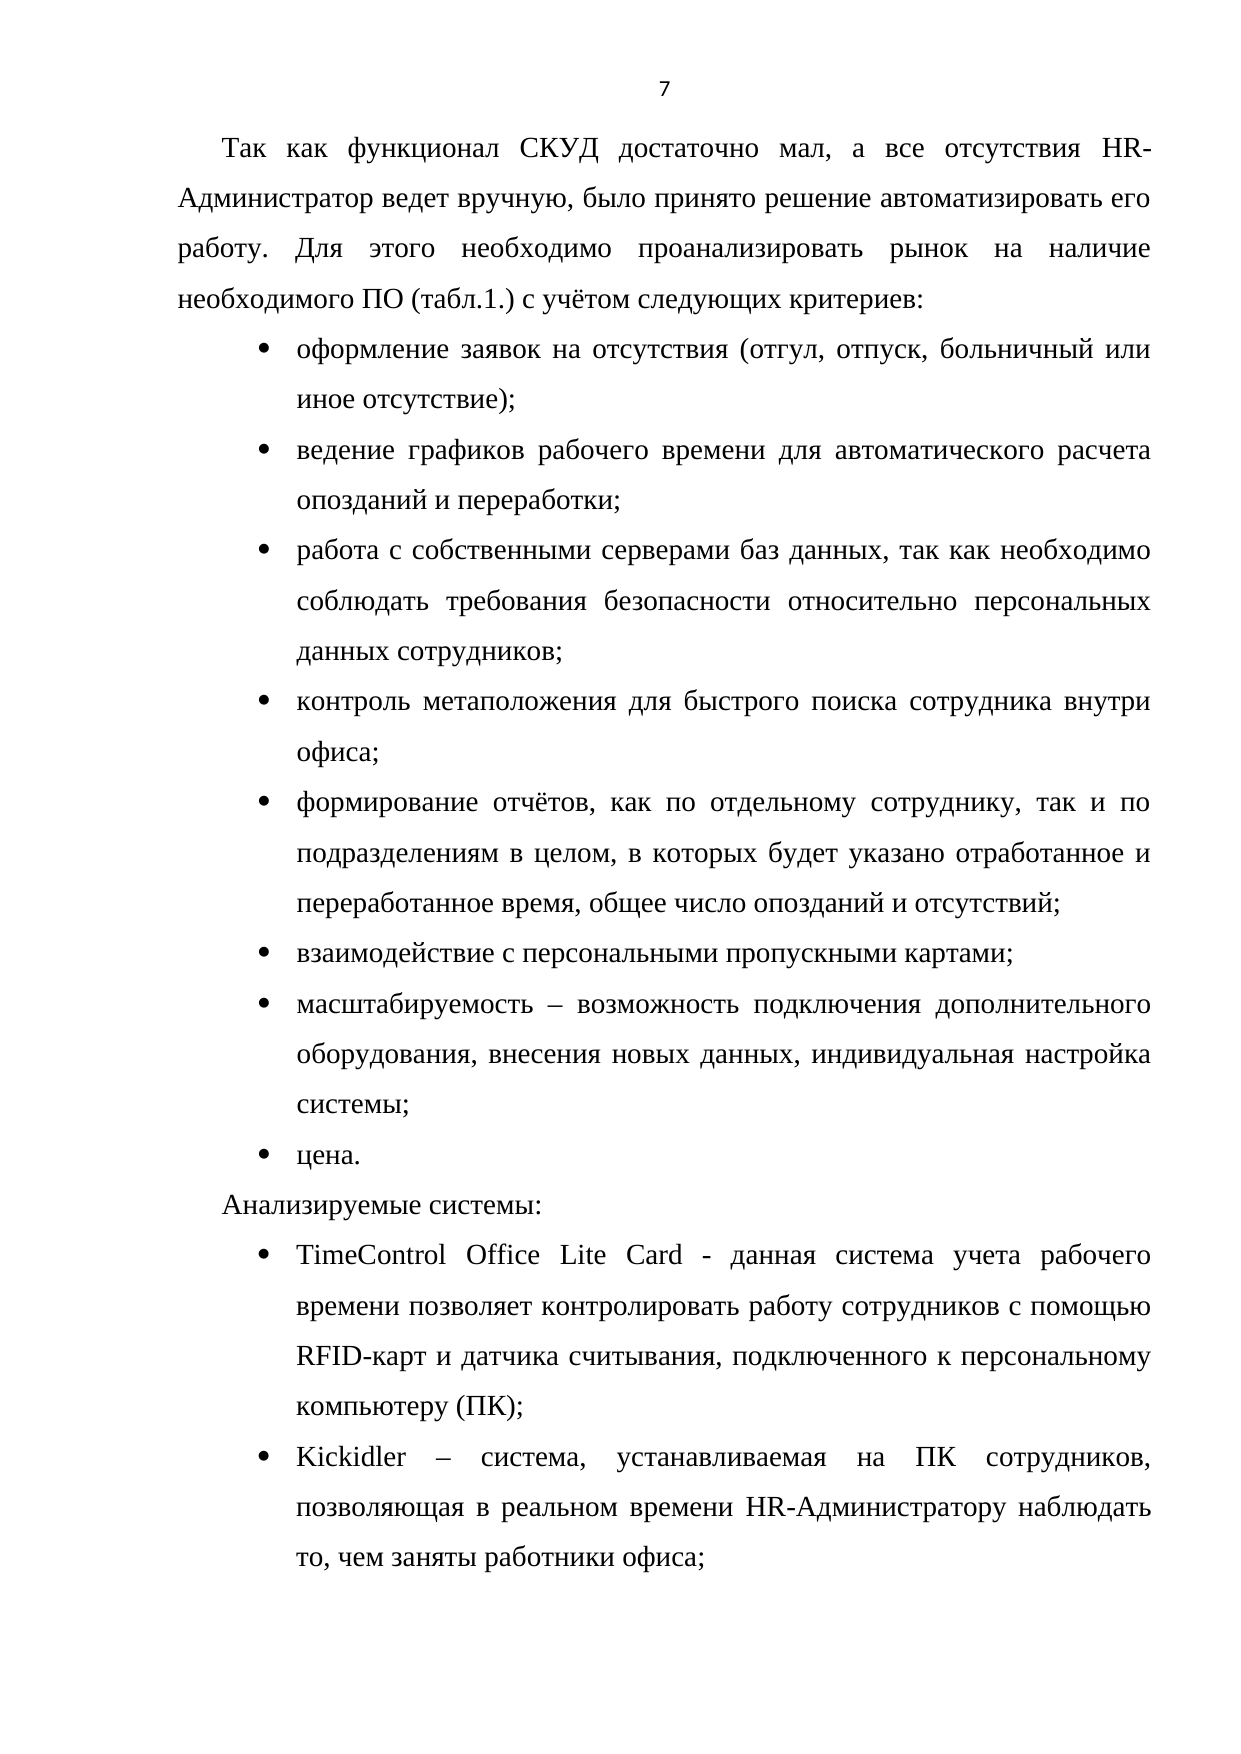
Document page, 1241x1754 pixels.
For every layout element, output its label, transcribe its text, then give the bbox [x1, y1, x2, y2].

text Анализируемые системы: [177, 1187, 1152, 1221]
text Так как функционал СКУД достаточно мал, а все отсутствия HR-Администратор ведет вручную, было принято решение автоматизировать его работу. Для этого необходимо проанализировать рынок на наличие необходимого ПО (табл.1.) с учётом следующих критериев: [177, 130, 1152, 314]
list цена. [259, 1137, 1152, 1170]
list масштабируемость – возможность подключения дополнительного оборудования, внесения новых данных, индивидуальная настройка системы; [259, 986, 1152, 1120]
list оформление заявок на отсутствия (отгул, отпуск, больничный или иное отсутствие); [259, 331, 1152, 415]
list TimeControl Office Lite Card - данная система учета рабочего времени позволяет контролировать работу сотрудников с помощью RFID-карт и датчика считывания, подключенного к персональному компьютеру (ПК); [259, 1237, 1152, 1422]
list формирование отчётов, как по отдельному сотруднику, так и по подразделениям в целом, в которых будет указано отработанное и переработанное время, общее число опозданий и отсутствий; [259, 784, 1152, 918]
list работа с собственными серверами баз данных, так как необходимо соблюдать требования безопасности относительно персональных данных сотрудников; [259, 532, 1152, 667]
list Kickidler – система, устанавливаемая на ПК сотрудников, позволяющая в реальном времени HR-Администратору наблюдать то, чем заняты работники офиса; [259, 1439, 1152, 1573]
list взаимодействие с персональными пропускными картами; [259, 935, 1152, 969]
list ведение графиков рабочего времени для автоматического расчета опозданий и переработки; [259, 432, 1152, 516]
list контроль метаположения для быстрого поиска сотрудника внутри офиса; [259, 683, 1152, 767]
